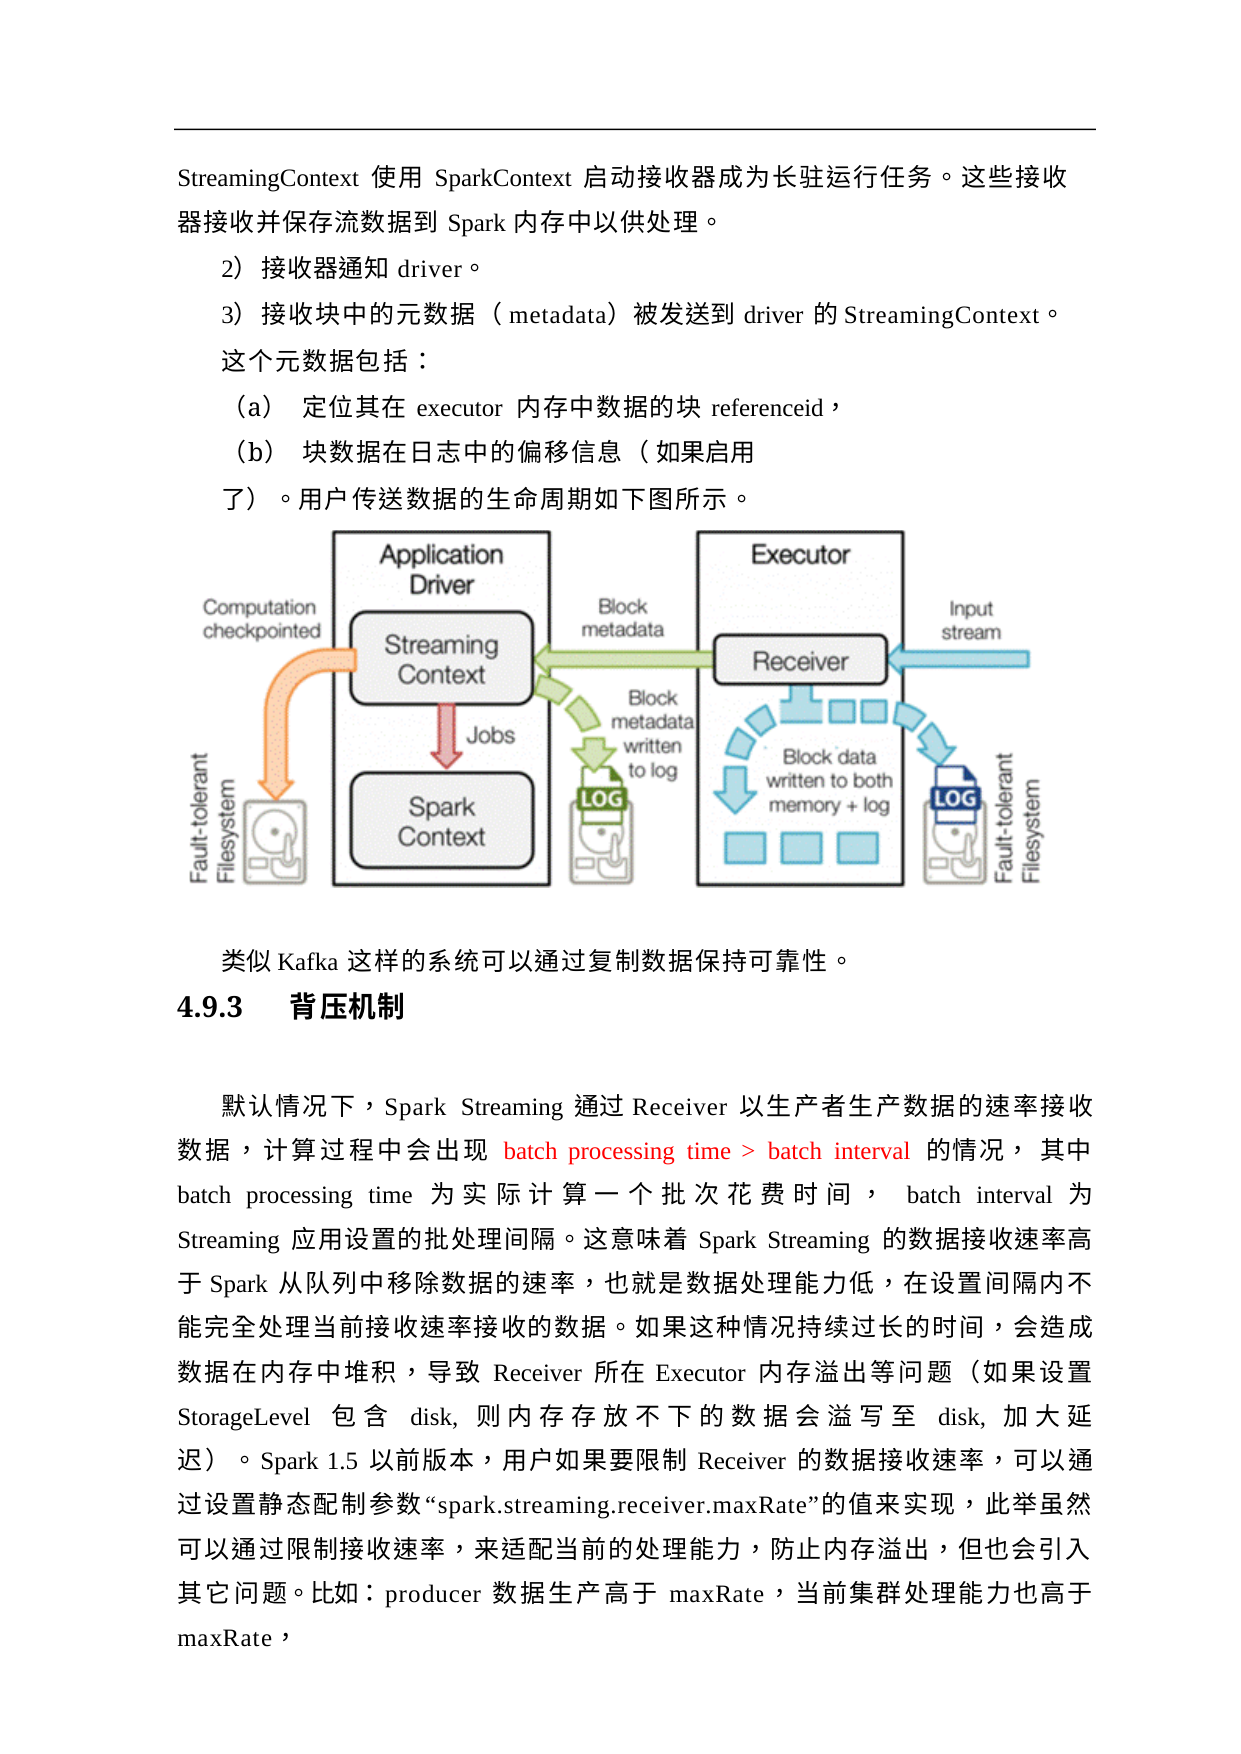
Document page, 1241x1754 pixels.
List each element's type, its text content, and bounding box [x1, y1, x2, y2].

subtitle 块数据在日志中的偏移信息（ 如果启用了）。用户传送数据的生命周期如下图所示。 [221, 435, 828, 515]
subtitle 定位其在 executor 内存中数据的块 referenceid， [221, 389, 1159, 423]
subtitle StreamingContext 使用 SparkContext 启动接收器成为长驻运行任务。这些接收器接收并保存流数据到 Spark 内存中以供处理。 [177, 160, 1092, 239]
subtitle 接收块中的元数据（ metadata）被发送到 driver 的 StreamingContext。这个元数据包括： [221, 297, 1077, 377]
subtitle 背压机制 [177, 986, 1159, 1026]
subtitle 类似 Kafka 这样的系统可以通过复制数据保持可靠性。 [221, 944, 1159, 978]
subtitle 默认情况下，Spark Streaming 通过 Receiver 以生产者生产数据的速率接收数据，计算过程中会出现 batch processing time > batch interval 的情况， 其中batch processing time 为实际计算一个批次花费时间， batch interval 为Streaming 应用设置的批处理间隔。这意味着 Spark Streaming 的数据接收速率高于 Spark 从队列中移除数据的速率，也就是数据处理能力低，在设置间隔内不能完全处理当前接收速率接收的数据。如果这种情况持续过长的时间，会造成数据在内存中堆积，导致 Receiver 所在 Executor 内存溢出等问题（如果设置StorageLevel 包含 disk, 则内存存放不下的数据会溢写至 disk, 加大延迟）。Spark 1.5 以前版本，用户如果要限制 Receiver 的数据接收速率，可以通过设置静态配制参数“spark.streaming.receiver.maxRate”的值来实现，此举虽然可以通过限制接收速率，来适配当前的处理能力，防止内存溢出，但也会引入其它问题。比如：producer 数据生产高于 maxRate，当前集群处理能力也高于 maxRate， [177, 1088, 1093, 1654]
subtitle 接收器通知 driver。 [221, 251, 1159, 285]
picture [189, 530, 1046, 888]
